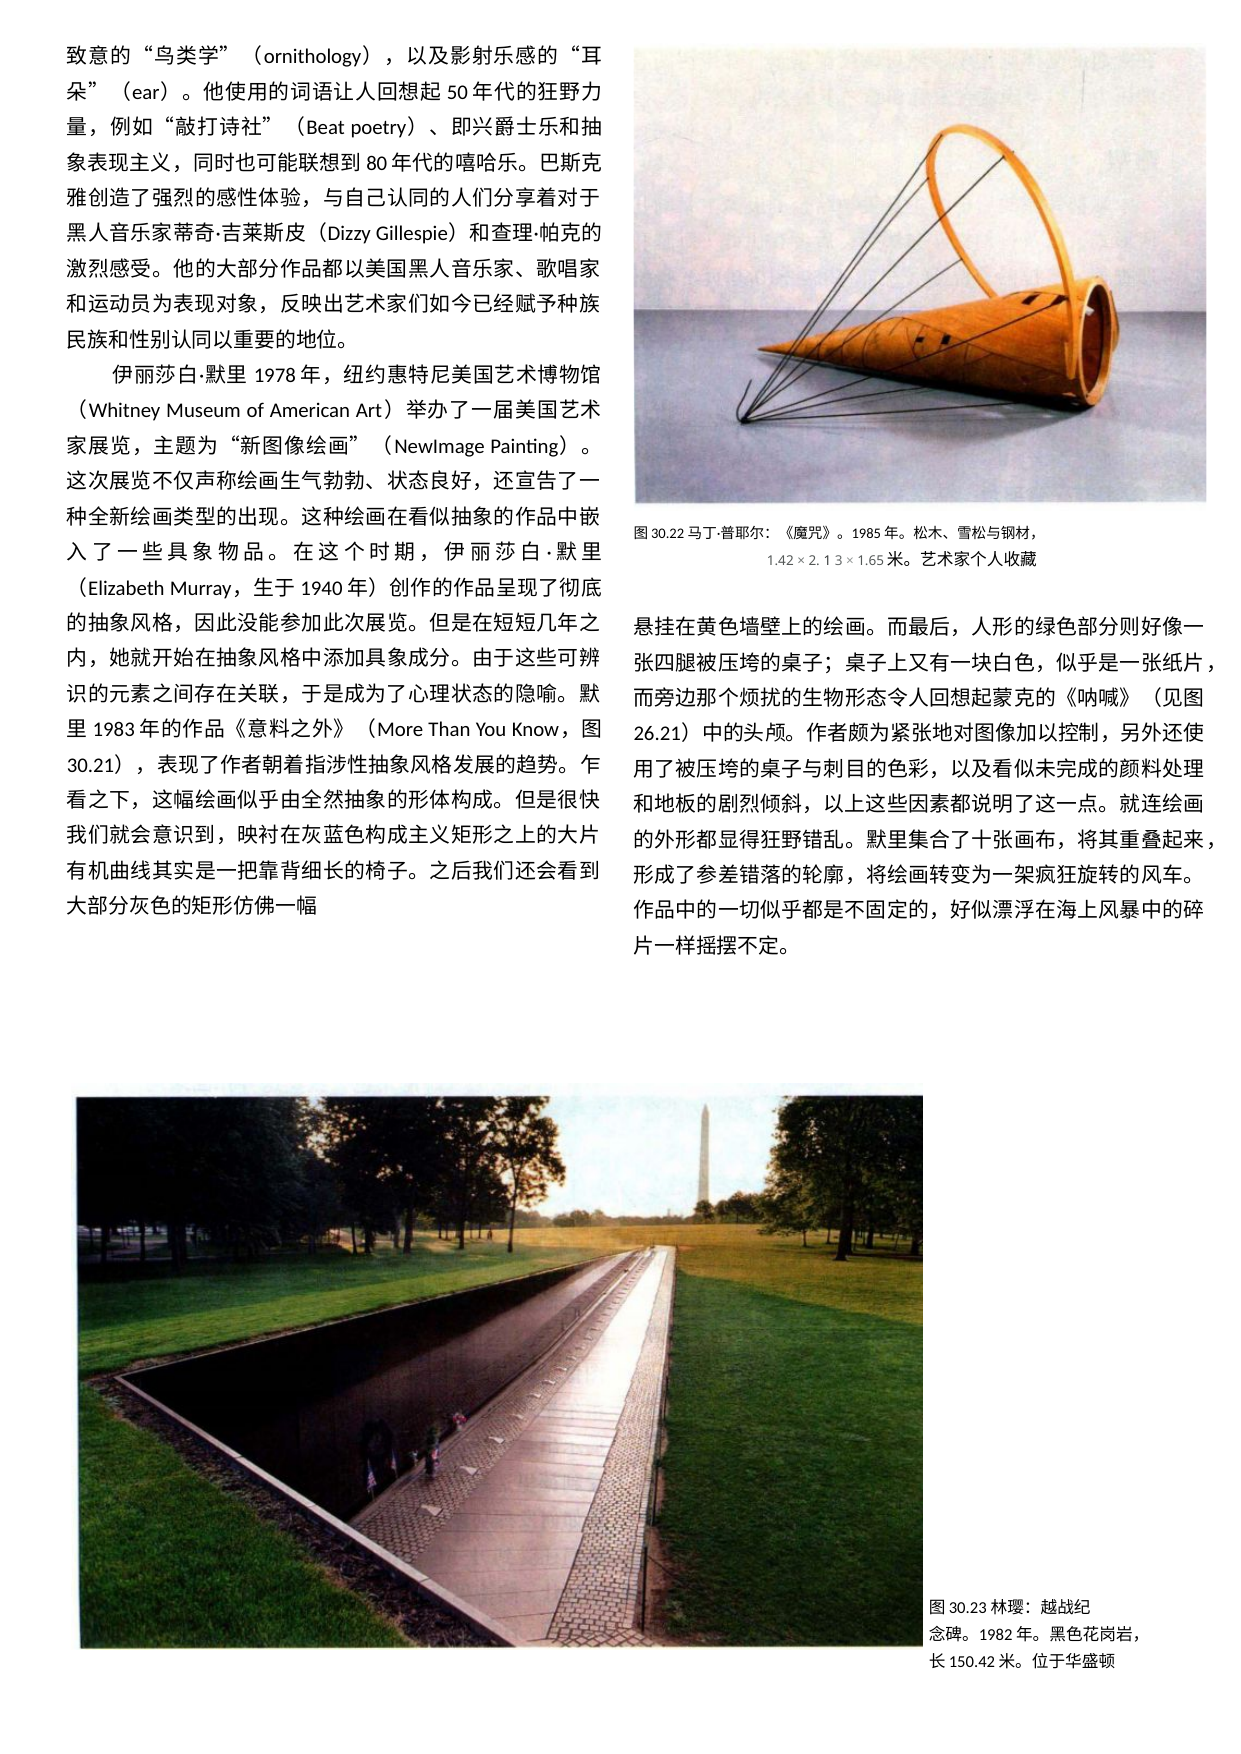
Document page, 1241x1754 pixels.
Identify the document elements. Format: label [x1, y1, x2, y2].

picture [70, 1083, 923, 1650]
picture [633, 43, 1207, 511]
